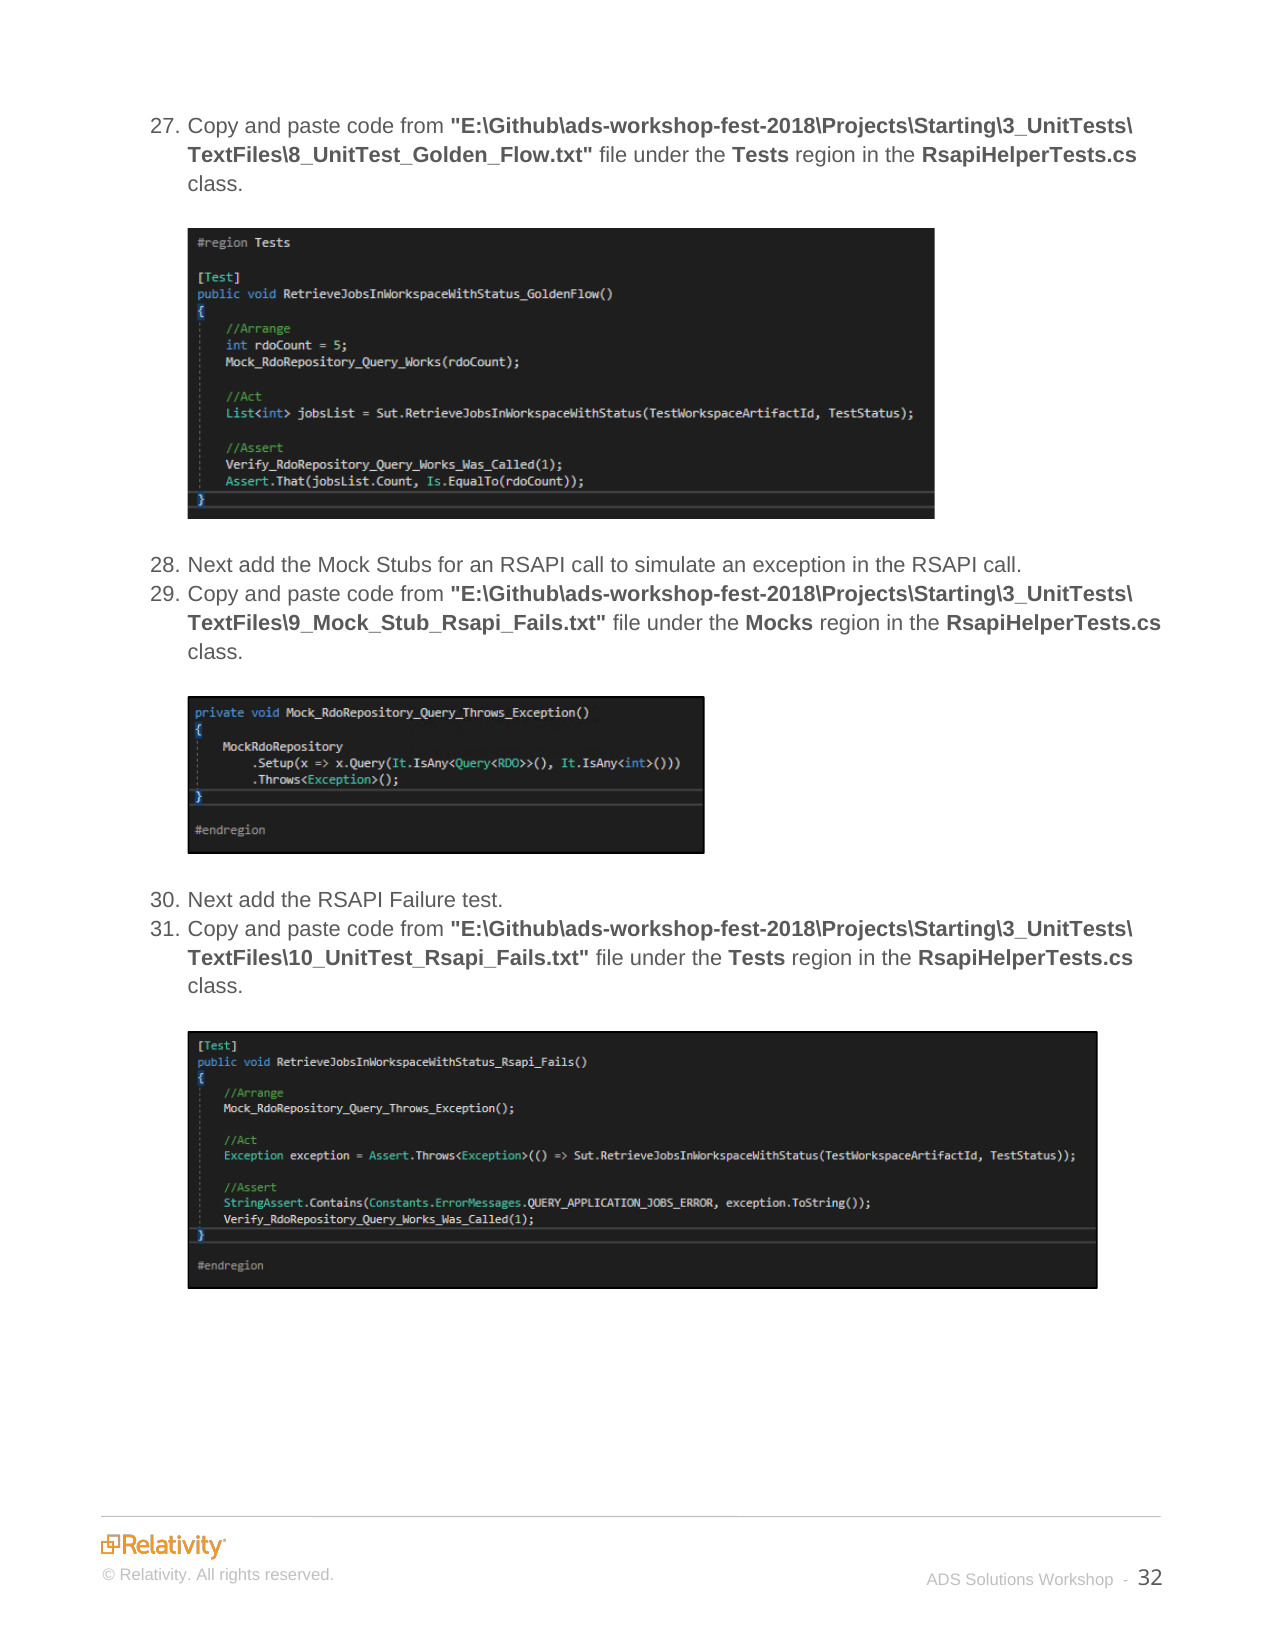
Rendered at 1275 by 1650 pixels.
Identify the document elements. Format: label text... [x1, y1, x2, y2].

picture [187, 228, 935, 519]
list Copy and paste code from "E:\Github\ads-workshop-fest-2018\Projects\Starting\3_UnitTests\TextFiles\9_Mock_Stub_Rsapi_Fails.txt" file under the Mocks region in the RsapiHelperTests.cs class. [150, 581, 1162, 664]
picture [100, 1534, 227, 1560]
list Copy and paste code from "E:\Github\ads-workshop-fest-2018\Projects\Starting\3_UnitTests\TextFiles\10_UnitTest_Rsapi_Fails.txt" file under the Tests region in the RsapiHelperTests.cs class. [150, 916, 1162, 999]
list Next add the RSAPI Failure test. [150, 887, 1162, 912]
list Copy and paste code from "E:\Github\ads-workshop-fest-2018\Projects\Starting\3_UnitTests\TextFiles\8_UnitTest_Golden_Flow.txt" file under the Tests region in the RsapiHelperTests.cs class. [150, 112, 1162, 196]
list Next add the Mock Stubs for an RSAPI call to simulate an exception in the RSAPI call. [150, 552, 1162, 577]
picture [187, 696, 705, 854]
picture [187, 1031, 1098, 1289]
